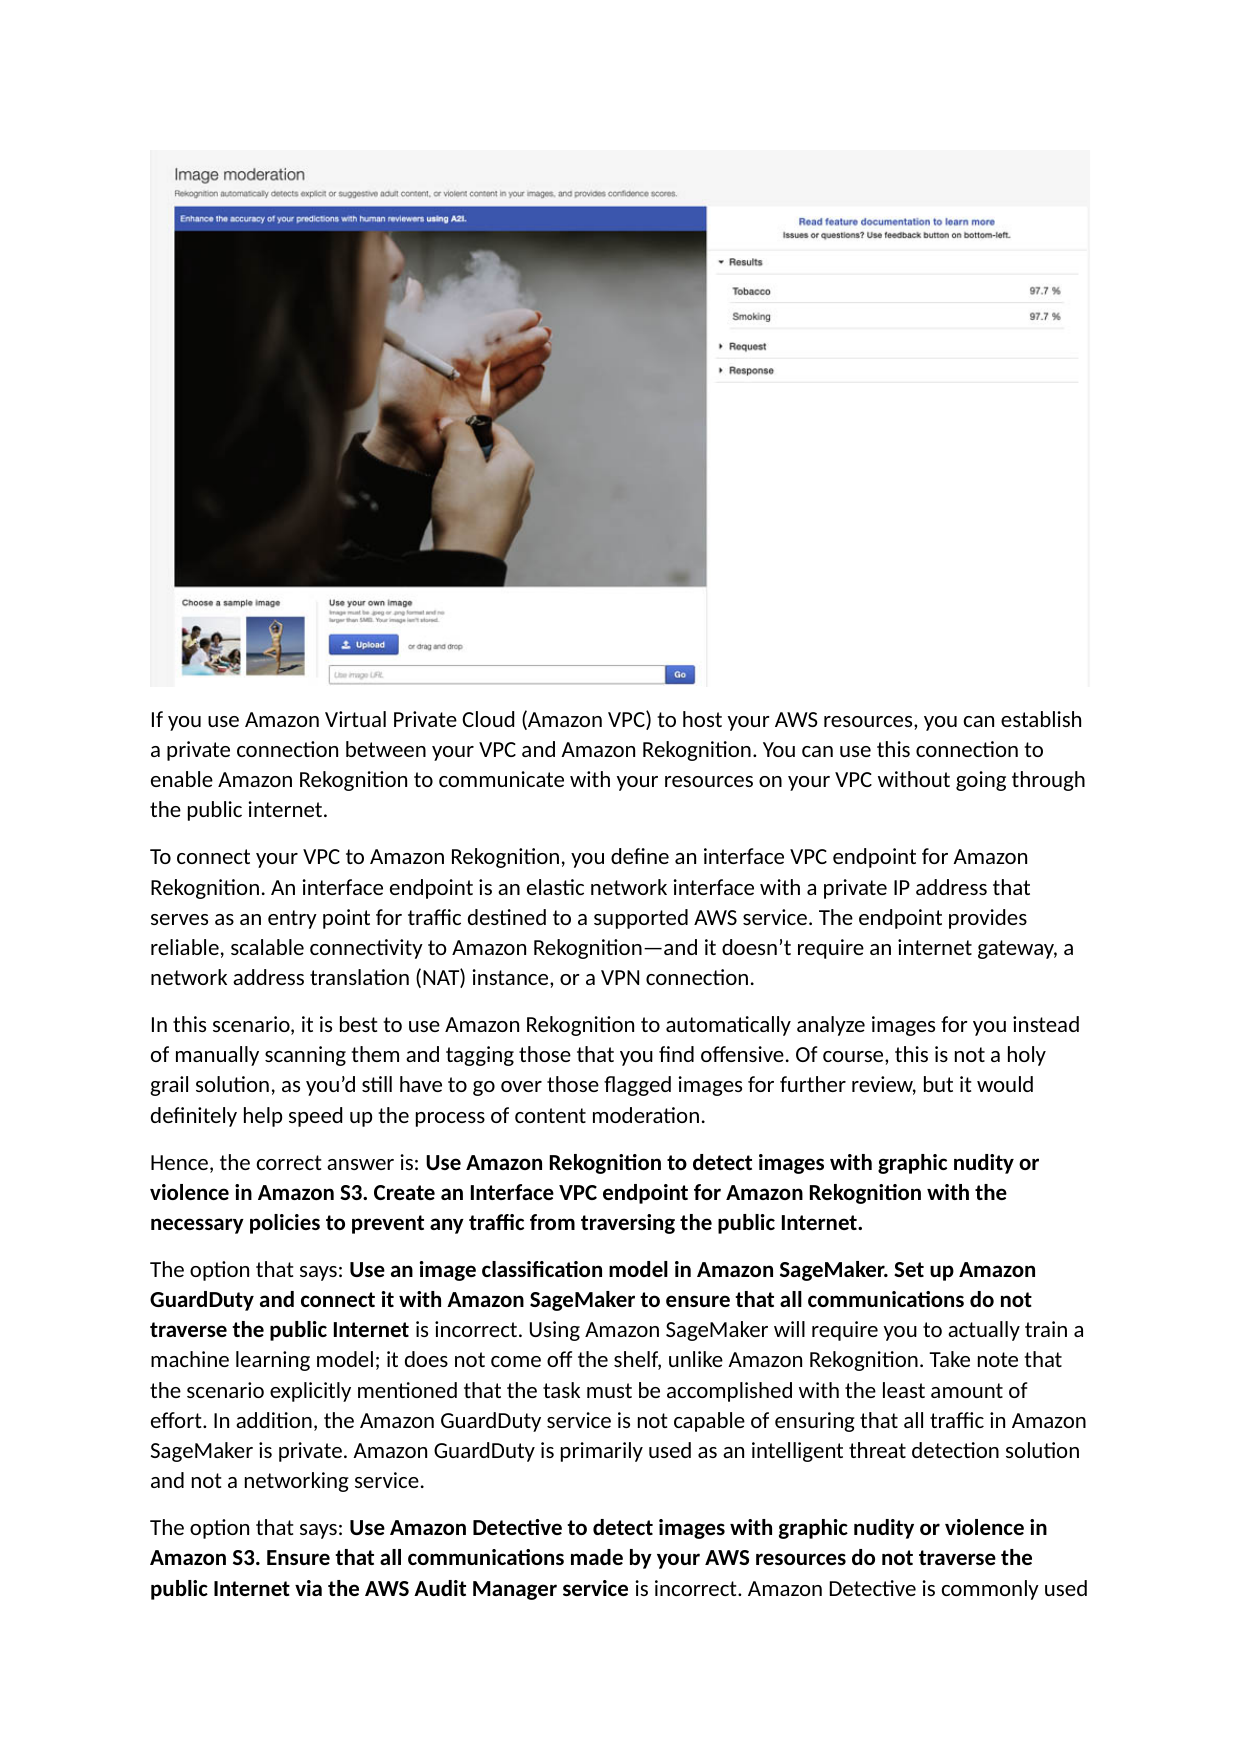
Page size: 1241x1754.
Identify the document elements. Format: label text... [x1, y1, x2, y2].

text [150, 1513, 1090, 1602]
picture [150, 150, 1091, 687]
text The option that says: Use an image classification model in Amazon SageMaker. Set up Amazon GuardDuty and connect it with Amazon SageMaker to ensure that all communications do not traverse the public Internet is incorrect. Using Amazon SageMaker will require you to actually train a machine learning model; it does not come off the shelf, unlike Amazon Rekognition. Take note that the scenario explicitly mentioned that the task must be accomplished with the least amount of effort. In addition, the Amazon GuardDuty service is not capable of ensuring that all traffic in Amazon SageMaker is private. Amazon GuardDuty is primarily used as an intelligent threat detection solution and not a networking service. [150, 1255, 1090, 1494]
text If you use Amazon Virtual Private Cloud (Amazon VPC) to host your AWS resources, you can establish a private connection between your VPC and Amazon Rekognition. You can use this connection to enable Amazon Rekognition to communicate with your resources on your VPC without going through the public internet. [150, 705, 1090, 824]
text In this scenario, it is best to use Amazon Rekognition to automatically analyze images for you instead of manually scanning them and tagging those that you find offensive. Of course, this is not a holy grail solution, as you’d still have to go over those flagged images for further review, but it would definitely help speed up the process of content moderation. [150, 1010, 1090, 1129]
text Hence, the correct answer is: Use Amazon Rekognition to detect images with graphic nudity or violence in Amazon S3. Create an Interface VPC endpoint for Amazon Rekognition with the necessary policies to prevent any traffic from traversing the public Internet. [150, 1148, 1090, 1236]
text To connect your VPC to Amazon Rekognition, you define an interface VPC endpoint for Amazon Rekognition. An interface endpoint is an elastic network interface with a private IP address that serves as an entry point for traffic destined to a supported AWS service. The endpoint provides reliable, scalable connectivity to Amazon Rekognition—and it doesn’t require an internet gateway, a network address translation (NAT) instance, or a VPN connection. [150, 842, 1090, 991]
